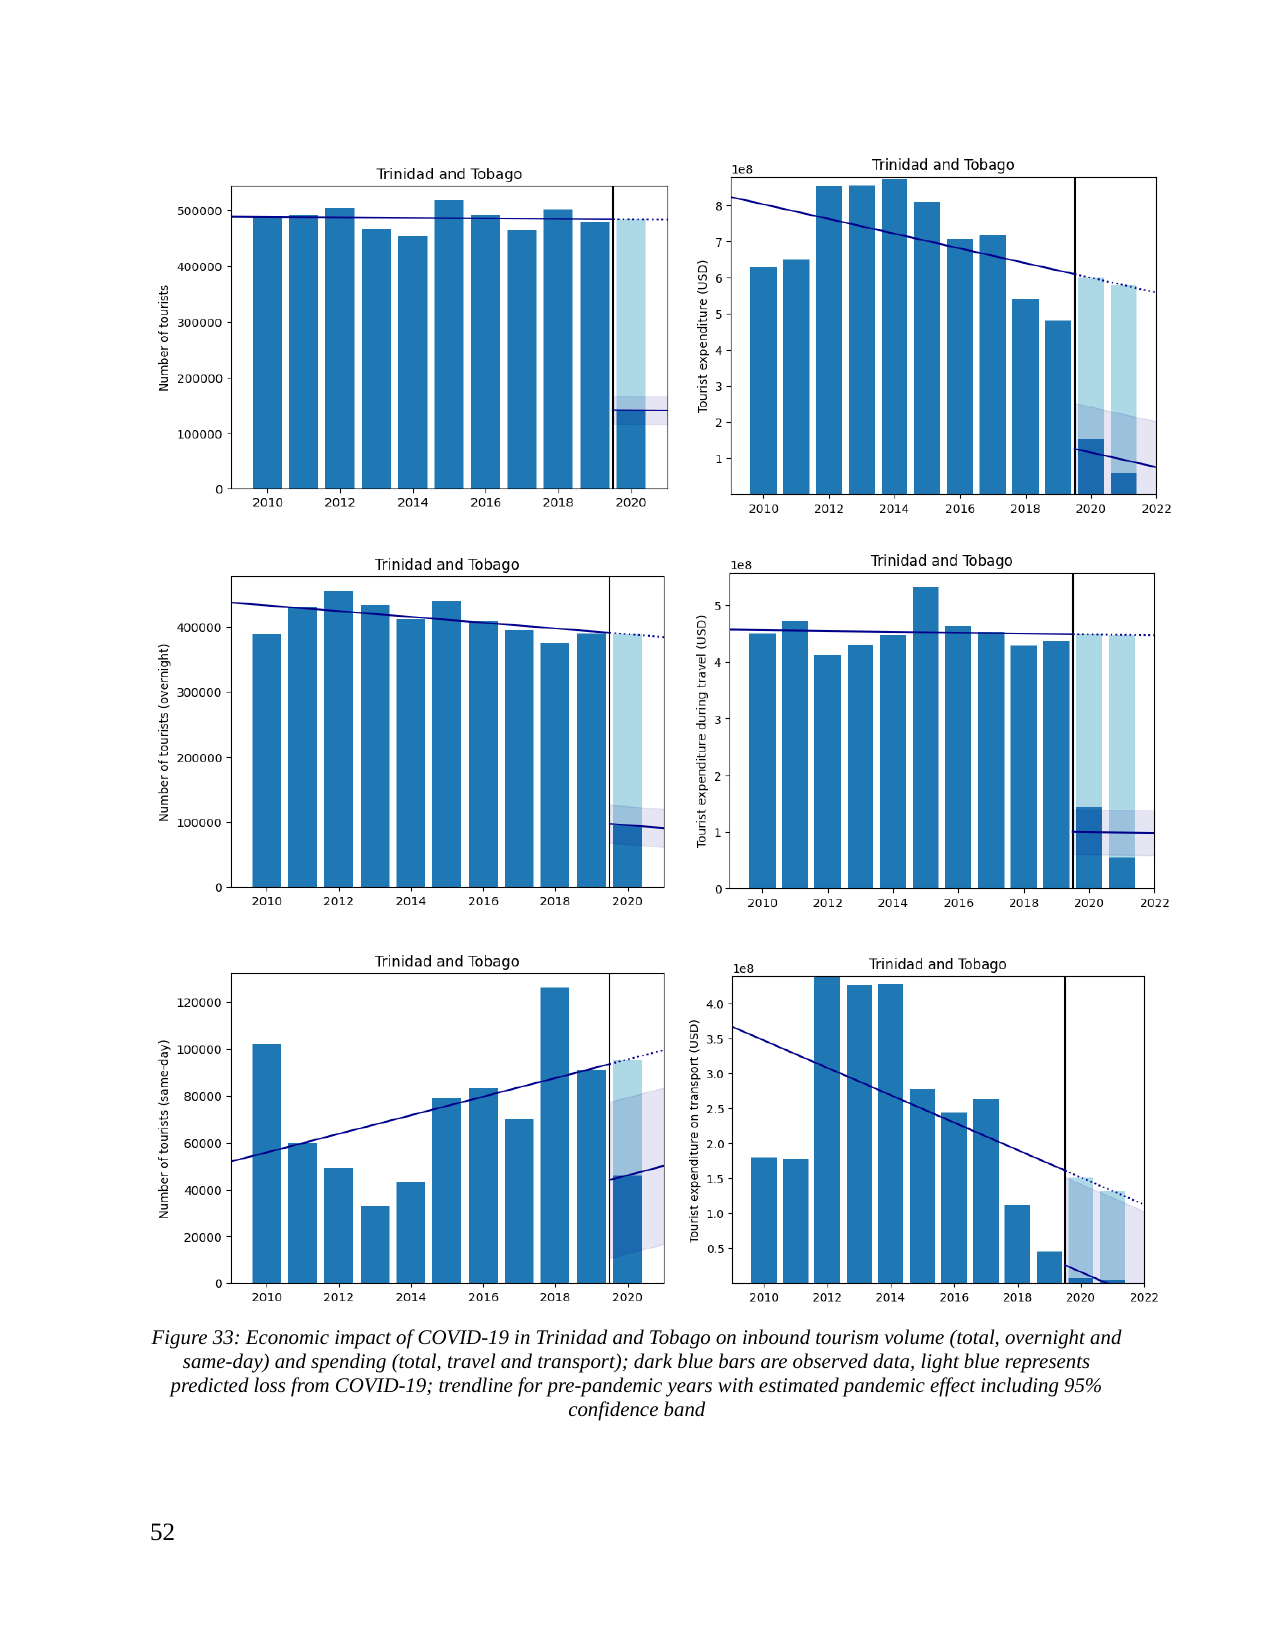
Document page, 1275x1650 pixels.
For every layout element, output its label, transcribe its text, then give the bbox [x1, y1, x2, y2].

picture [681, 949, 1166, 1311]
picture [150, 549, 671, 915]
picture [150, 946, 671, 1311]
picture [689, 149, 1179, 523]
picture [150, 159, 675, 516]
picture [688, 545, 1177, 917]
text Figure : Economic impact of COVID-19 in Trinidad and Tobago on inbound tourism volume (total, overnight and same-day) and spending (total, travel and transport); dark blue bars are observed data, light blue represents predicted loss from COVID-19; trendline for pre-pandemic years with estimated pandemic effect including 95% confidence band [150, 1325, 1125, 1421]
